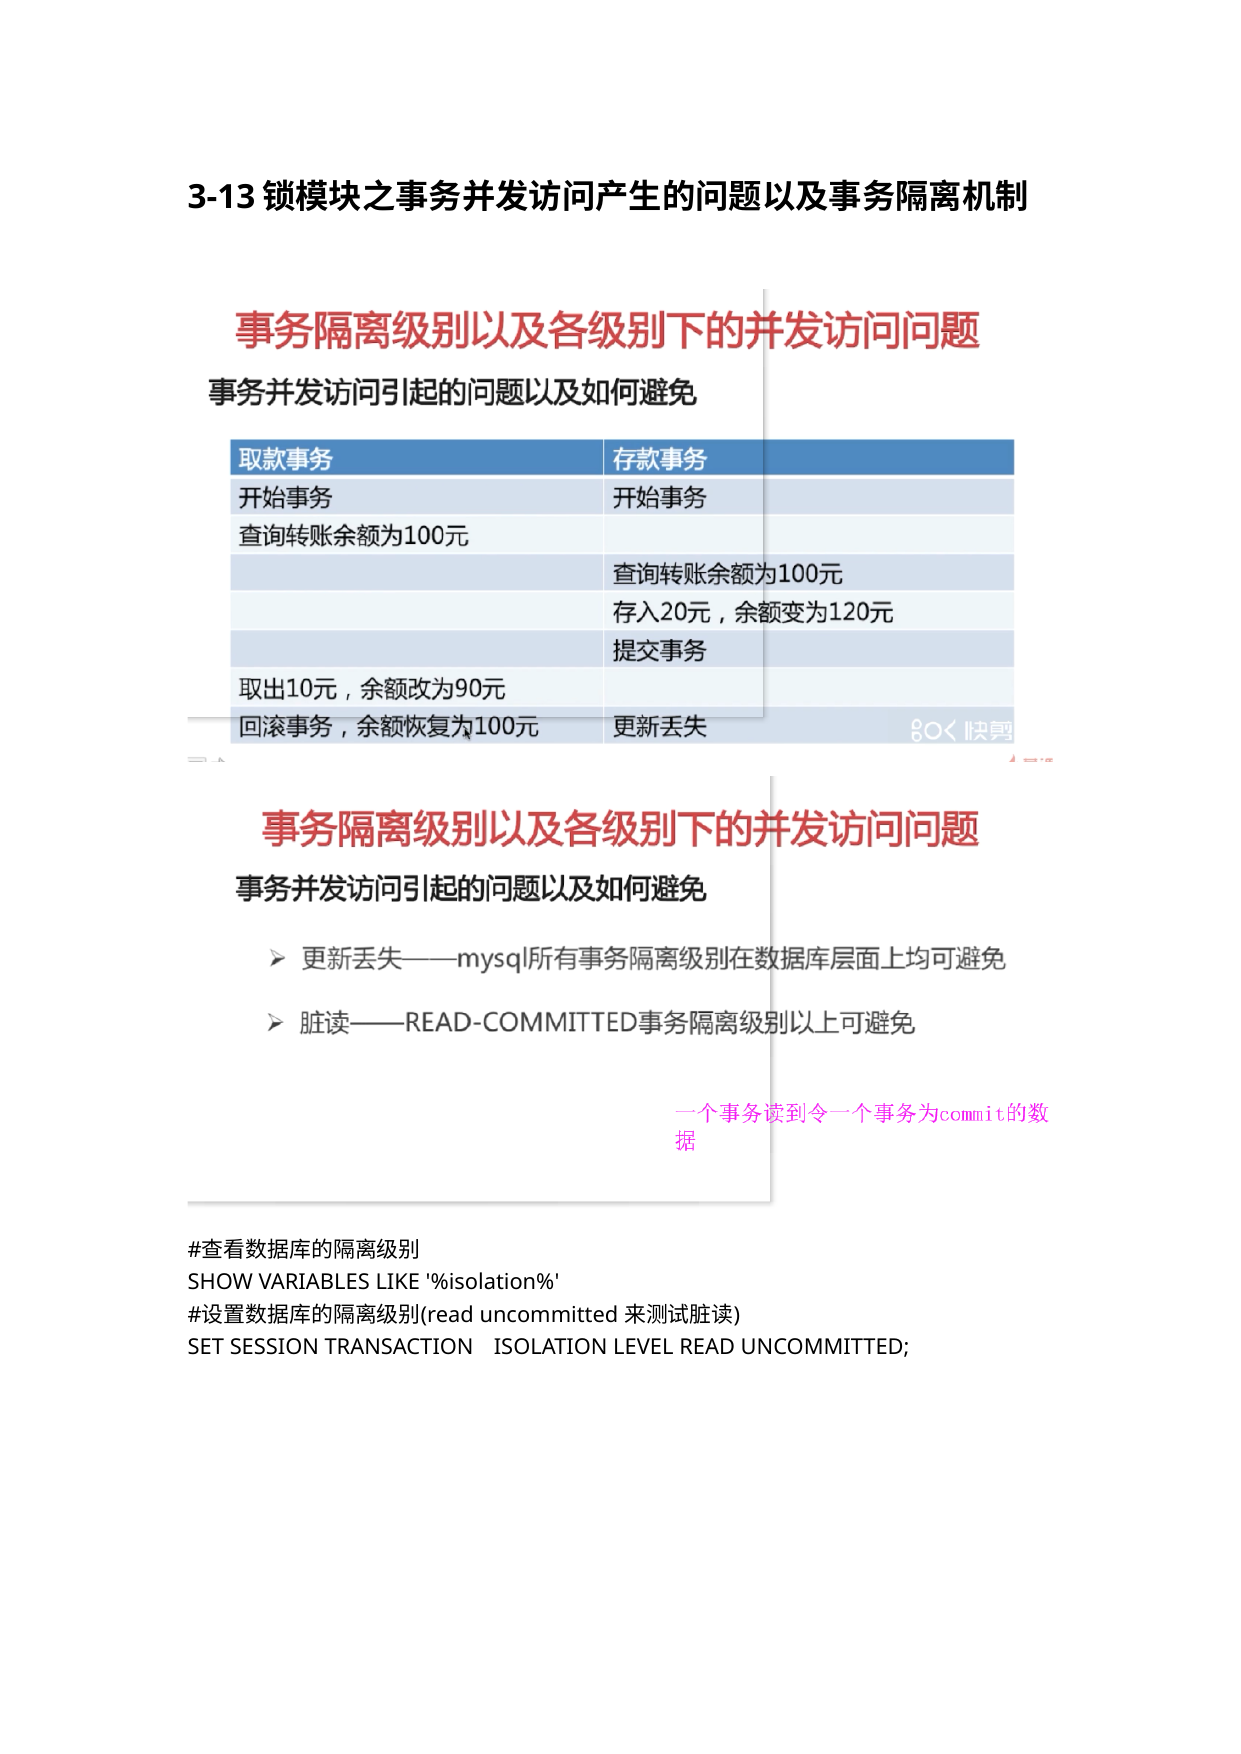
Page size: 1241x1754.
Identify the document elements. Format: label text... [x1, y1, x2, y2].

picture [187, 776, 1053, 1215]
text #查看数据库的隔离级别 [187, 1232, 1053, 1264]
text #设置数据库的隔离级别(read uncommitted 来测试脏读) [187, 1297, 1053, 1329]
subtitle 3-13锁模块之事务并发访问产生的问题以及事务隔离机制 [187, 162, 1053, 227]
text SHOW VARIABLES LIKE '%isolation%' [187, 1264, 1053, 1297]
picture [187, 289, 1053, 762]
text SET SESSION TRANSACTION ISOLATION LEVEL READ UNCOMMITTED; [187, 1329, 1053, 1362]
